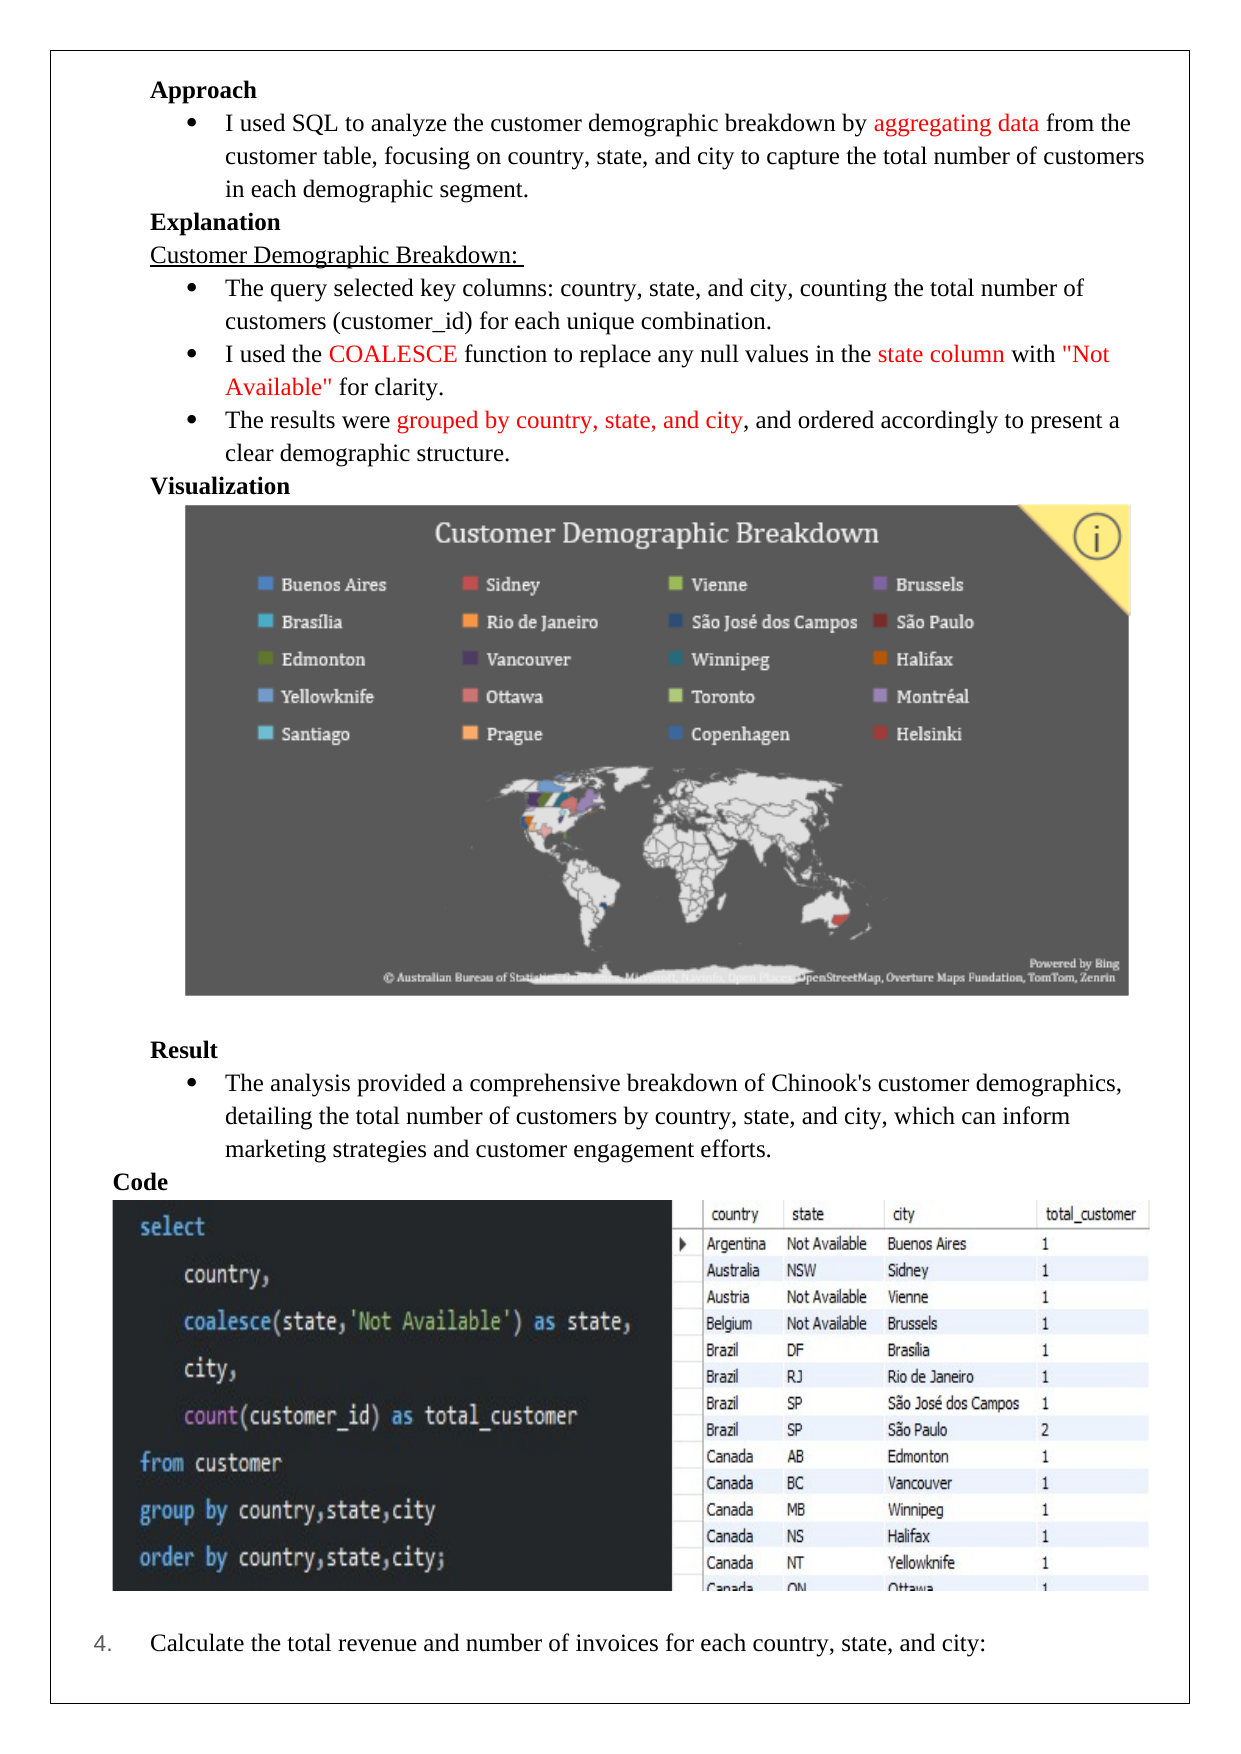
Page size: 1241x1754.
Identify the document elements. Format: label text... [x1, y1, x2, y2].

picture [112, 1200, 1150, 1591]
text Explanation [150, 207, 1165, 236]
text Approach [150, 75, 1165, 104]
text Customer Demographic Breakdown: [150, 240, 1165, 269]
list The analysis provided a comprehensive breakdown of Chinook's customer demographics, detailing the total number of customers by country, state, and city, which can inform marketing strategies and customer engagement efforts. [187, 1068, 1165, 1163]
list Calculate the total revenue and number of invoices for each country, state, and city: [112, 1628, 1165, 1656]
text Result [150, 1035, 1165, 1064]
text Code [112, 1167, 1165, 1196]
text Visualization [150, 471, 1165, 500]
list I used the COALESCE function to replace any null values in the state column with "Not Available" for clarity. [187, 339, 1165, 401]
list The results were grouped by country, state, and city, and ordered accordingly to present a clear demographic structure. [187, 405, 1165, 467]
list The query selected key columns: country, state, and city, counting the total number of customers (customer_id) for each unique combination. [187, 273, 1165, 335]
list I used SQL to analyze the customer demographic breakdown by aggregating data from the customer table, focusing on country, state, and city to capture the total number of customers in each demographic segment. [187, 108, 1165, 203]
picture [184, 504, 1132, 999]
